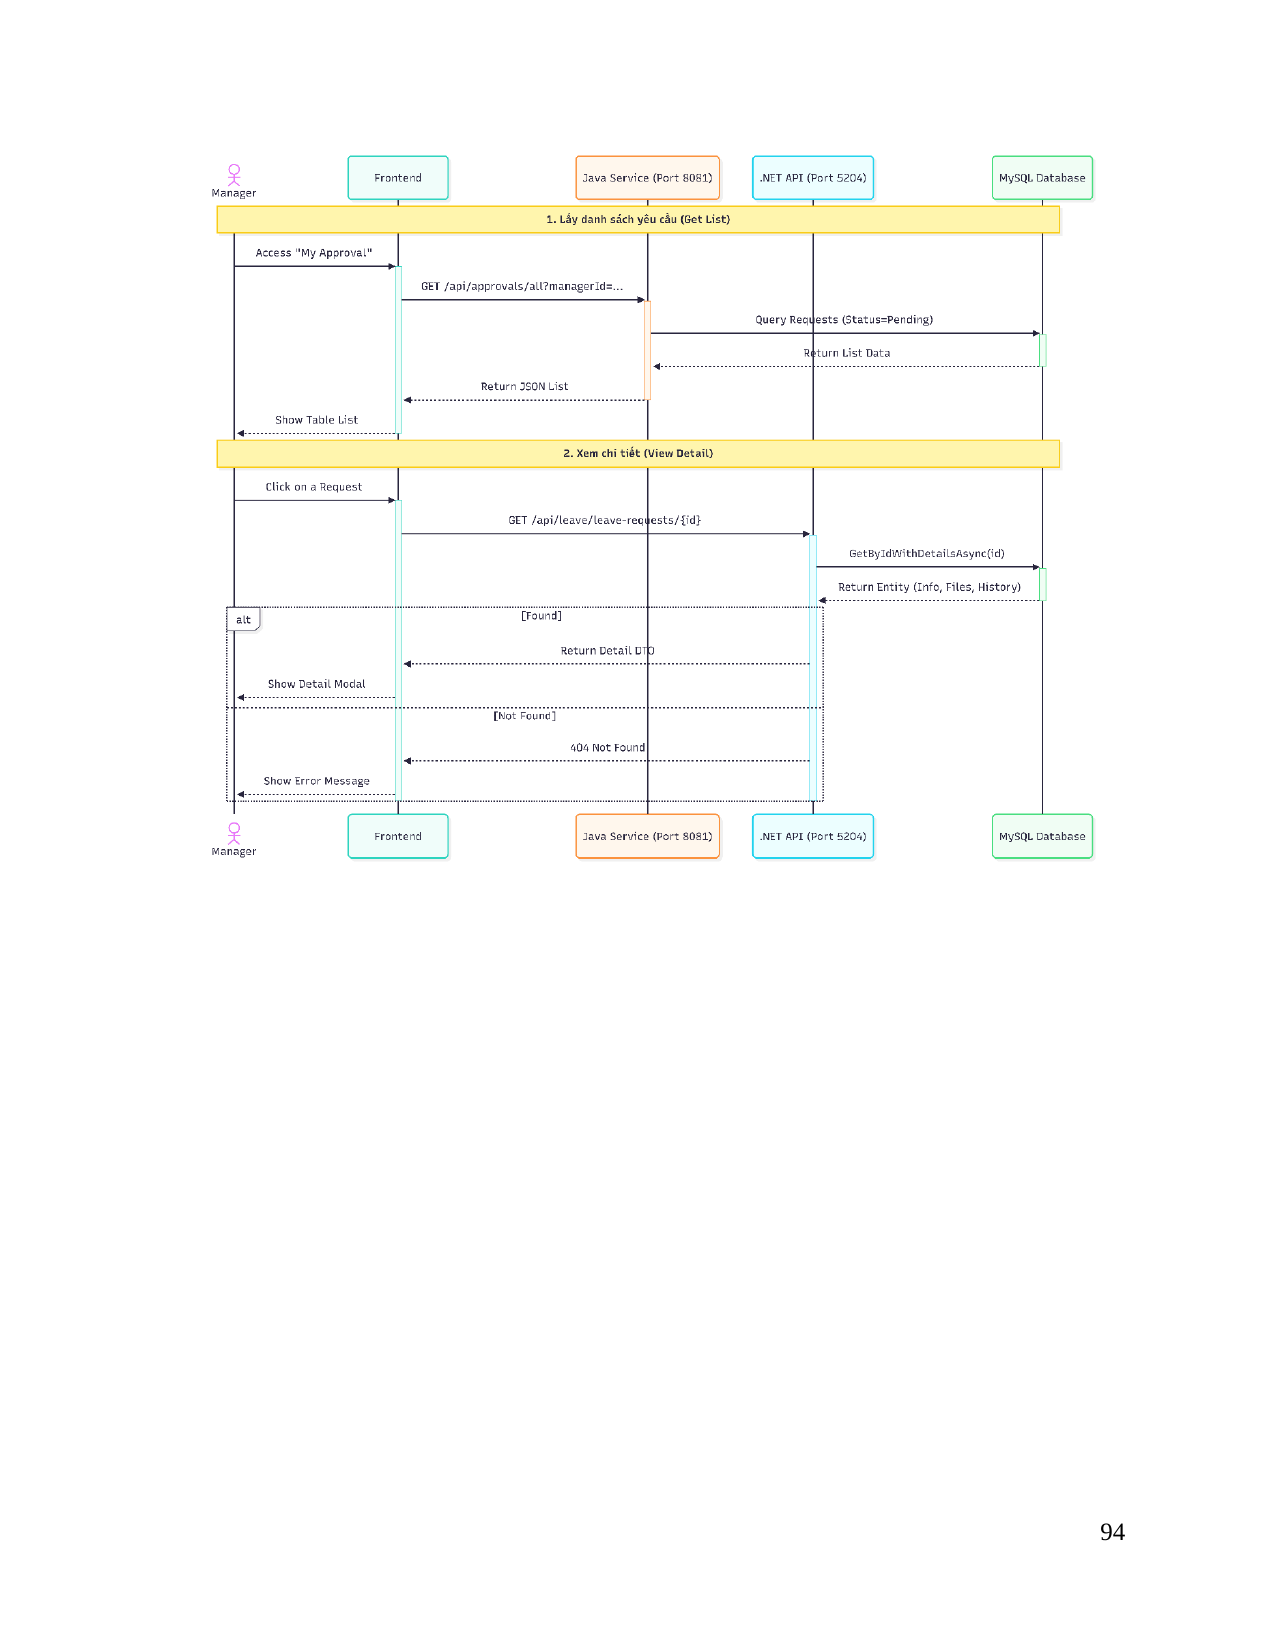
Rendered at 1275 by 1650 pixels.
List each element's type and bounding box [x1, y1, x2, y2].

picture [150, 150, 1125, 885]
